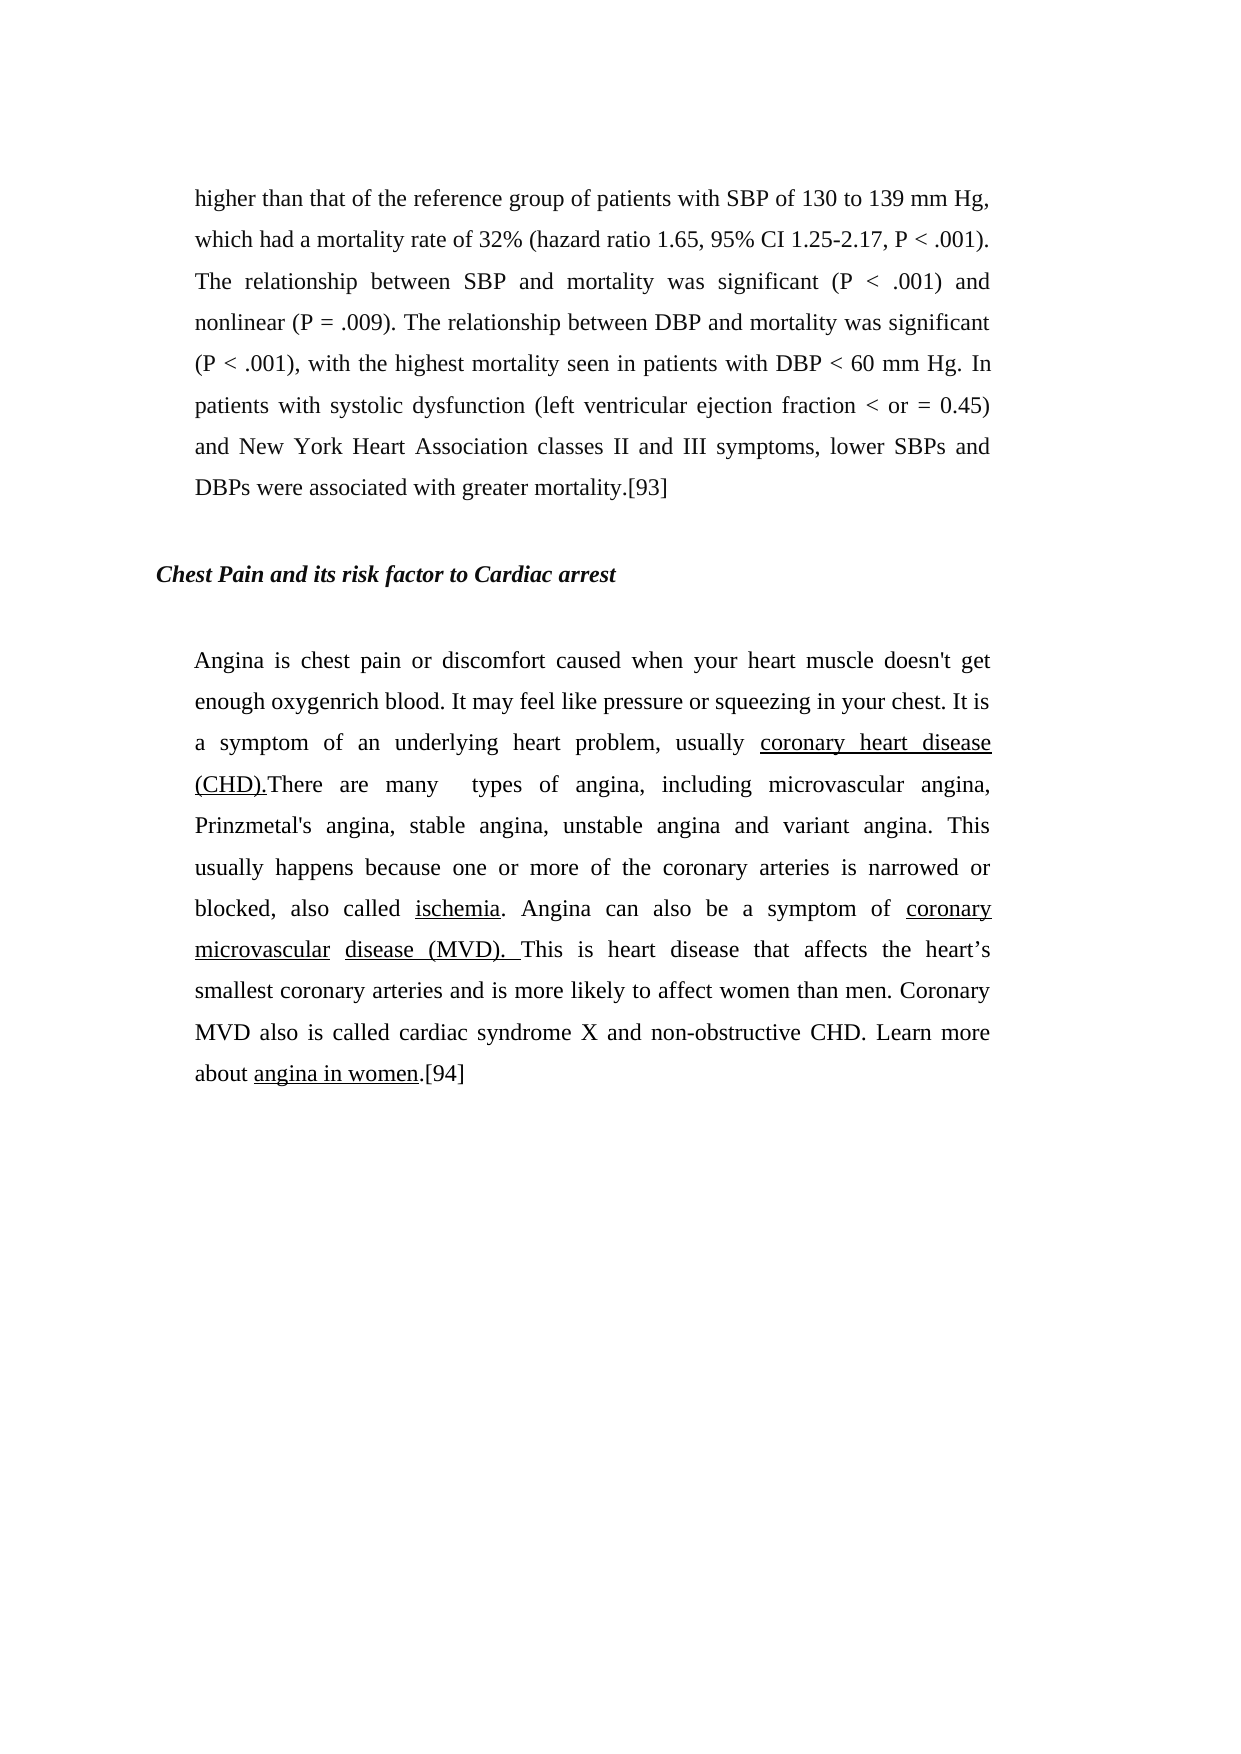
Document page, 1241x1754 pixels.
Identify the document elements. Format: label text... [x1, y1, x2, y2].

text Angina is chest pain or discomfort caused when your heart muscle doesn't get enough oxygenrich blood. It may feel like pressure or squeezing in your chest. It is a symptom of an underlying heart problem, usually coronary heart disease (CHD).There are many types of angina, including microvascular angina, Prinzmetal's angina, stable angina, unstable angina and variant angina. This usually happens because one or more of the coronary arteries is narrowed or blocked, also called ischemia. Angina can also be a symptom of coronary microvascular disease (MVD). This is heart disease that affects the heart’s smallest coronary arteries and is more likely to affect women than men. Coronary MVD also is called cardiac syndrome X and non-obstructive CHD. Learn more about angina in women.[94] [193, 646, 991, 1087]
text Chest Pain and its risk factor to Cardiac arrest [150, 560, 1092, 587]
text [193, 184, 991, 501]
